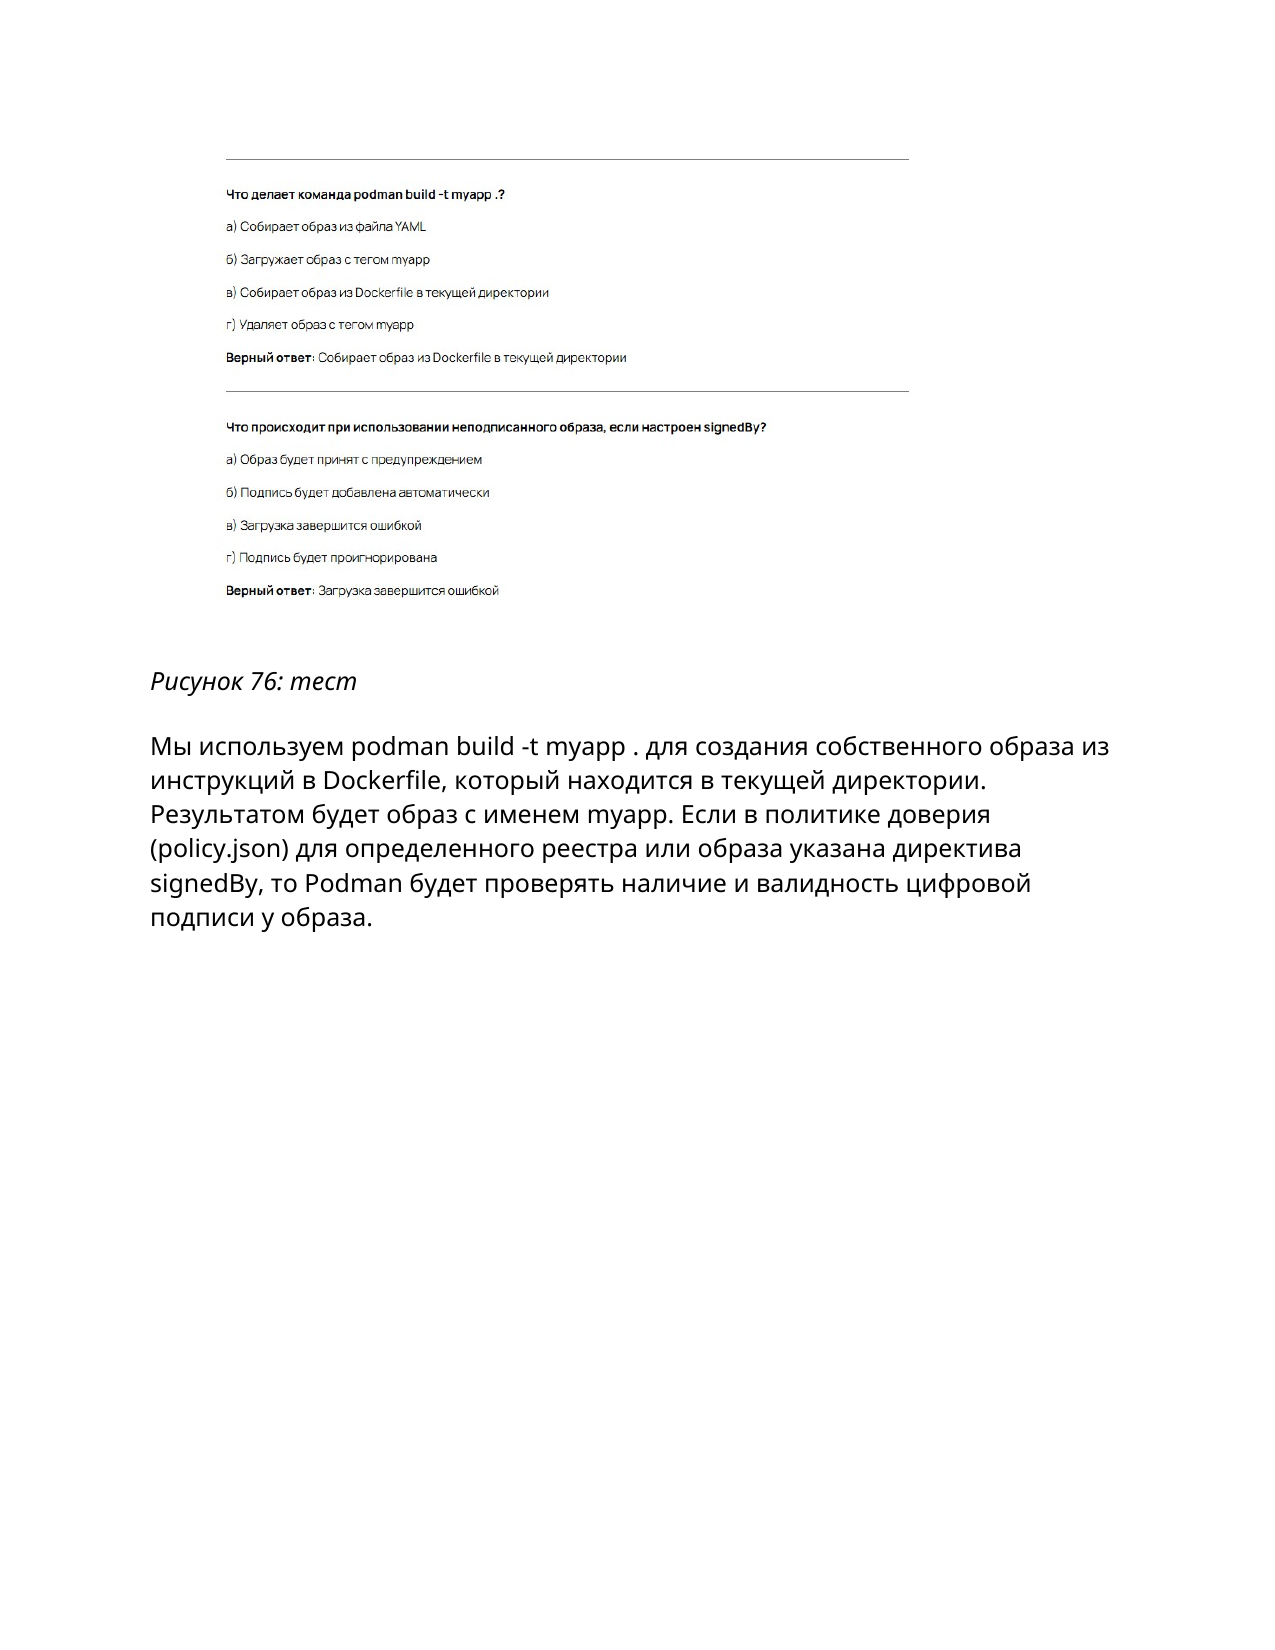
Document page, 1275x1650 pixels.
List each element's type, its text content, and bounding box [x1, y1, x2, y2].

picture [188, 153, 1064, 643]
text Мы используем podman build -t myapp . для создания собственного образа из инструкций в Dockerfile, который находится в текущей директории. Результатом будет образ с именем myapp. Если в политике доверия (policy.json) для определенного реестра или образа указана директива signedBy, то Podman будет проверять наличие и валидность цифровой подписи у образа. [150, 729, 1125, 933]
table_header Рисунок 76: тест [139, 150, 1114, 710]
